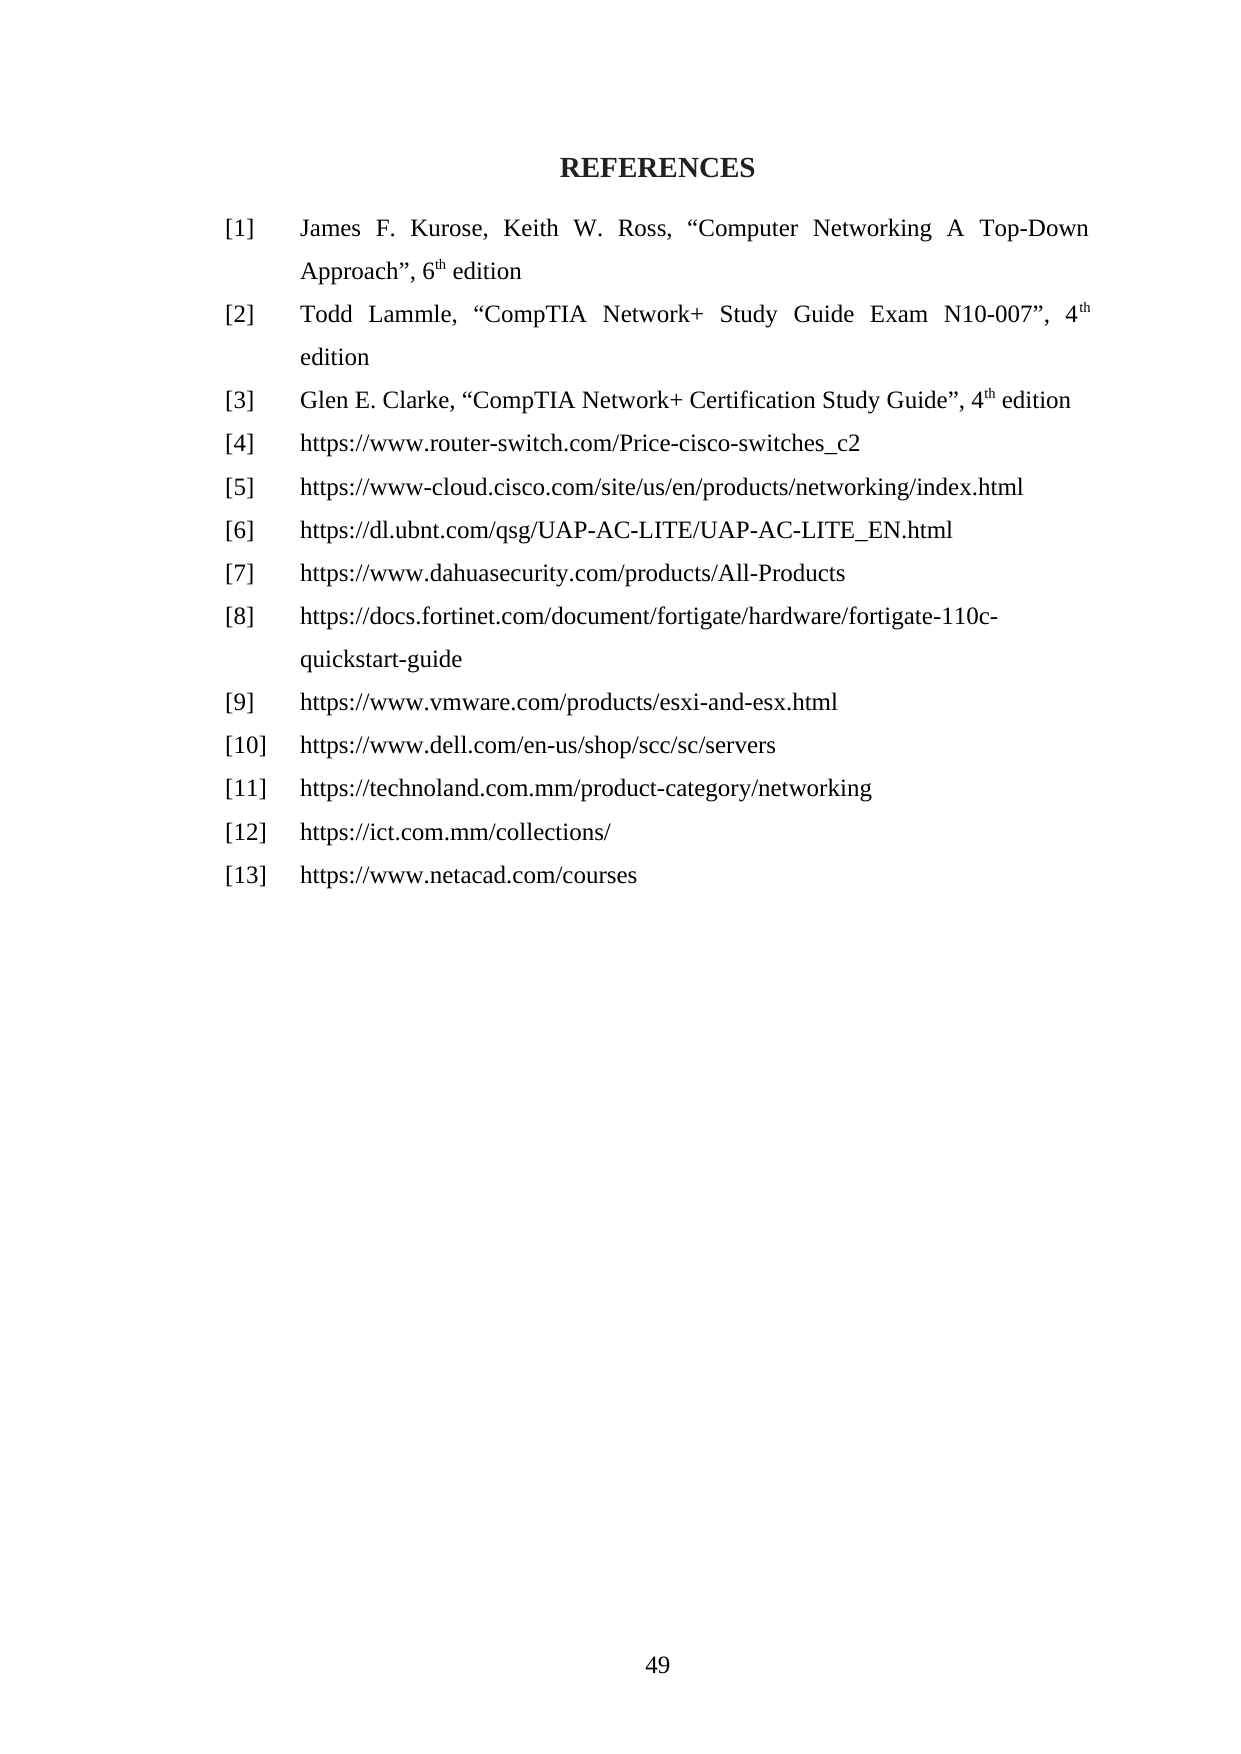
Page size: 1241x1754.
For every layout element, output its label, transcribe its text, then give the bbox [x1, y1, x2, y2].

text [12] https://ict.com.mm/collections/ [225, 817, 1090, 845]
text [4] https://www.router-switch.com/Price-cisco-switches_c2 [225, 428, 1090, 457]
text [5] https://www-cloud.cisco.com/site/us/en/products/networking/index.html [225, 472, 1090, 500]
text [10] https://www.dell.com/en-us/shop/scc/sc/servers [225, 730, 1090, 759]
text [7] https://www.dahuasecurity.com/products/All-Products [225, 558, 1090, 587]
text [8] https://docs.fortinet.com/document/fortigate/hardware/fortigate-110c-quickstart-guide [225, 601, 1090, 673]
text [13] https://www.netacad.com/courses [225, 860, 1090, 888]
text [1] James F. Kurose, Keith W. Ross, “Computer Networking A Top-Down Approach”, 6th edition [225, 213, 1090, 285]
text [2] Todd Lammle, “CompTIA Network+ Study Guide Exam N10-007”, 4th edition [225, 299, 1090, 371]
text [3] Glen E. Clarke, “CompTIA Network+ Certification Study Guide”, 4th edition [225, 385, 1090, 414]
text REFERENCES [225, 150, 1090, 183]
text [11] https://technoland.com.mm/product-category/networking [225, 773, 1090, 802]
text [9] https://www.vmware.com/products/esxi-and-esx.html [225, 687, 1090, 716]
text [6] https://dl.ubnt.com/qsg/UAP-AC-LITE/UAP-AC-LITE_EN.html [225, 515, 1090, 543]
